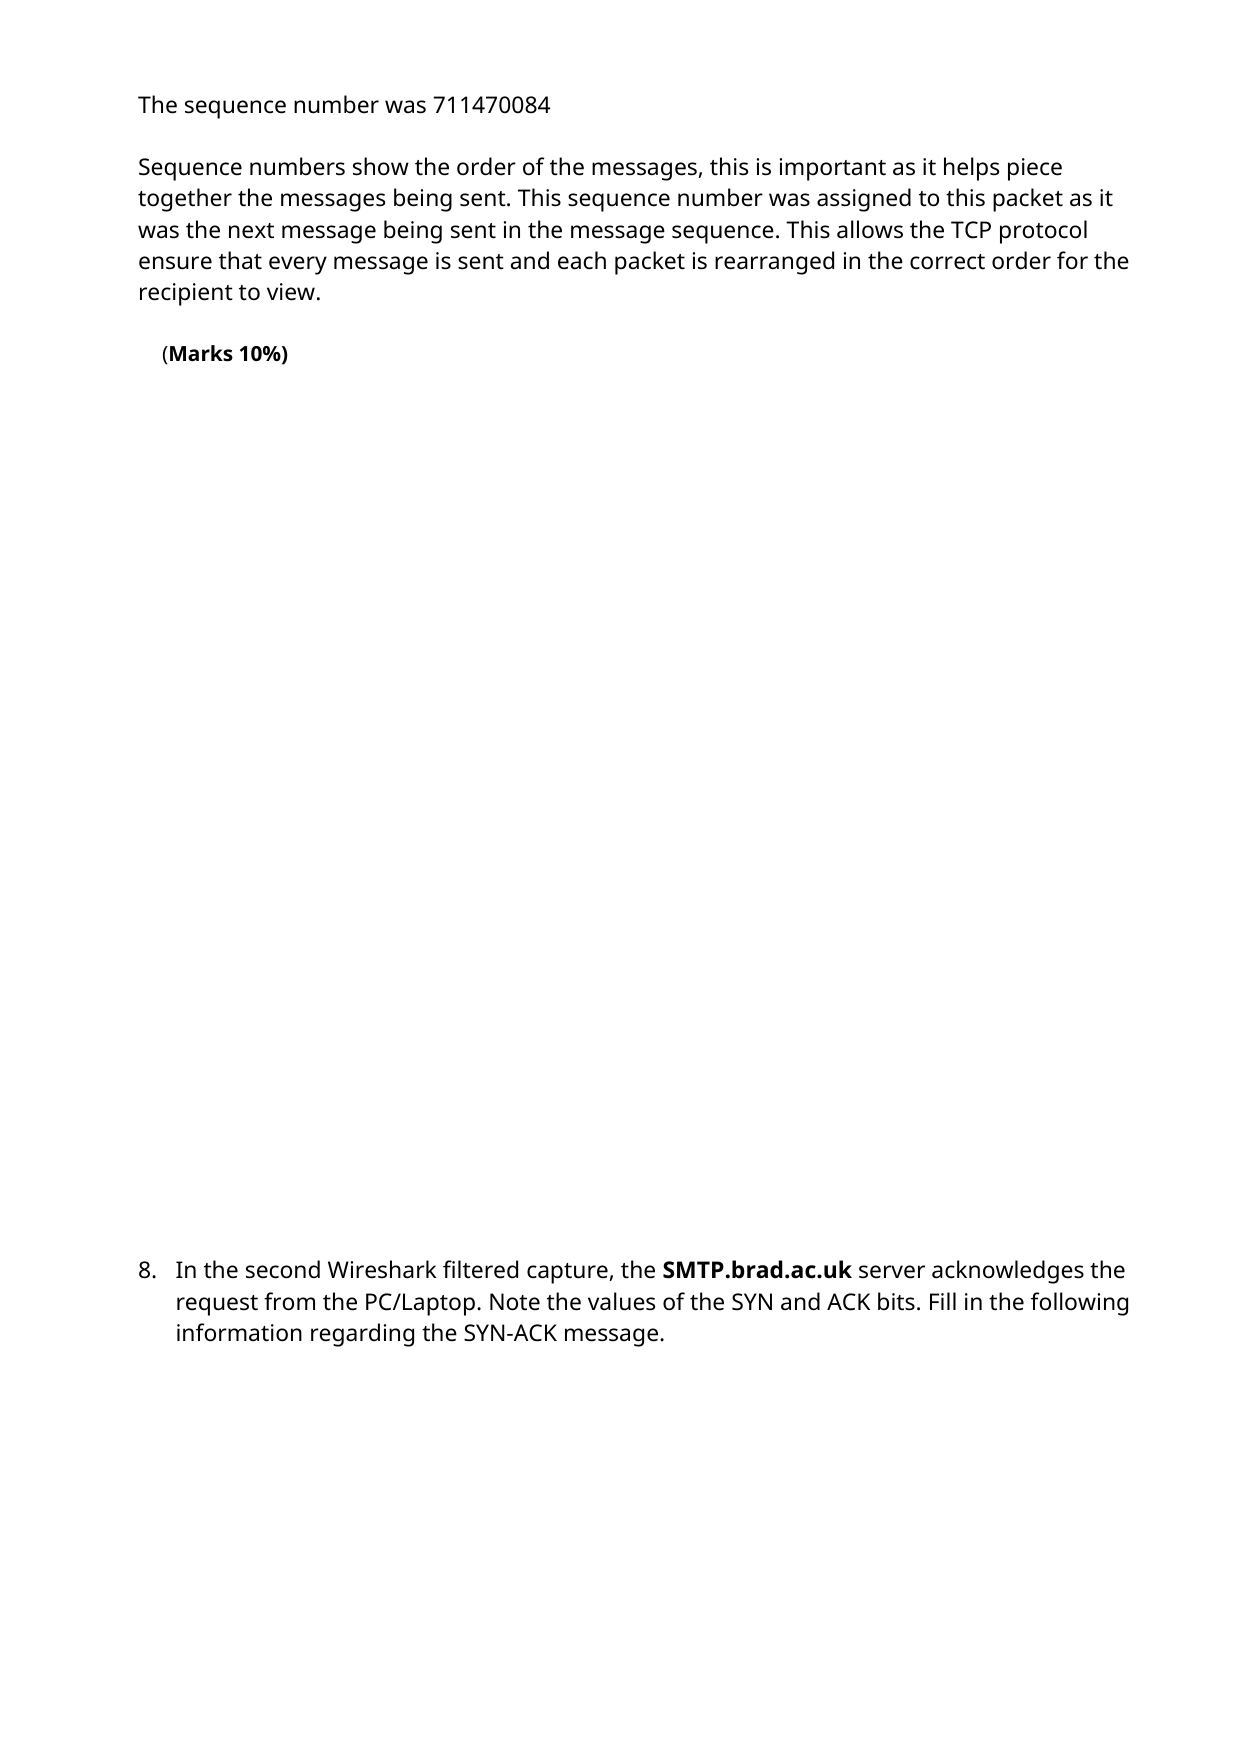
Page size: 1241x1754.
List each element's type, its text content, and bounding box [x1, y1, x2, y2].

text (Marks 10%) [138, 339, 1140, 367]
text The sequence number was 711470084 [138, 89, 1140, 120]
text Sequence numbers show the order of the messages, this is important as it helps piece together the messages being sent. This sequence number was assigned to this packet as it was the next message being sent in the message sequence. This allows the TCP protocol ensure that every message is sent and each packet is rearranged in the correct order for the recipient to view. [138, 151, 1140, 307]
list In the second Wireshark filtered capture, the SMTP.brad.ac.uk server acknowledges the request from the PC/Laptop. Note the values of the SYN and ACK bits. Fill in the following information regarding the SYN-ACK message. [138, 1254, 1140, 1348]
